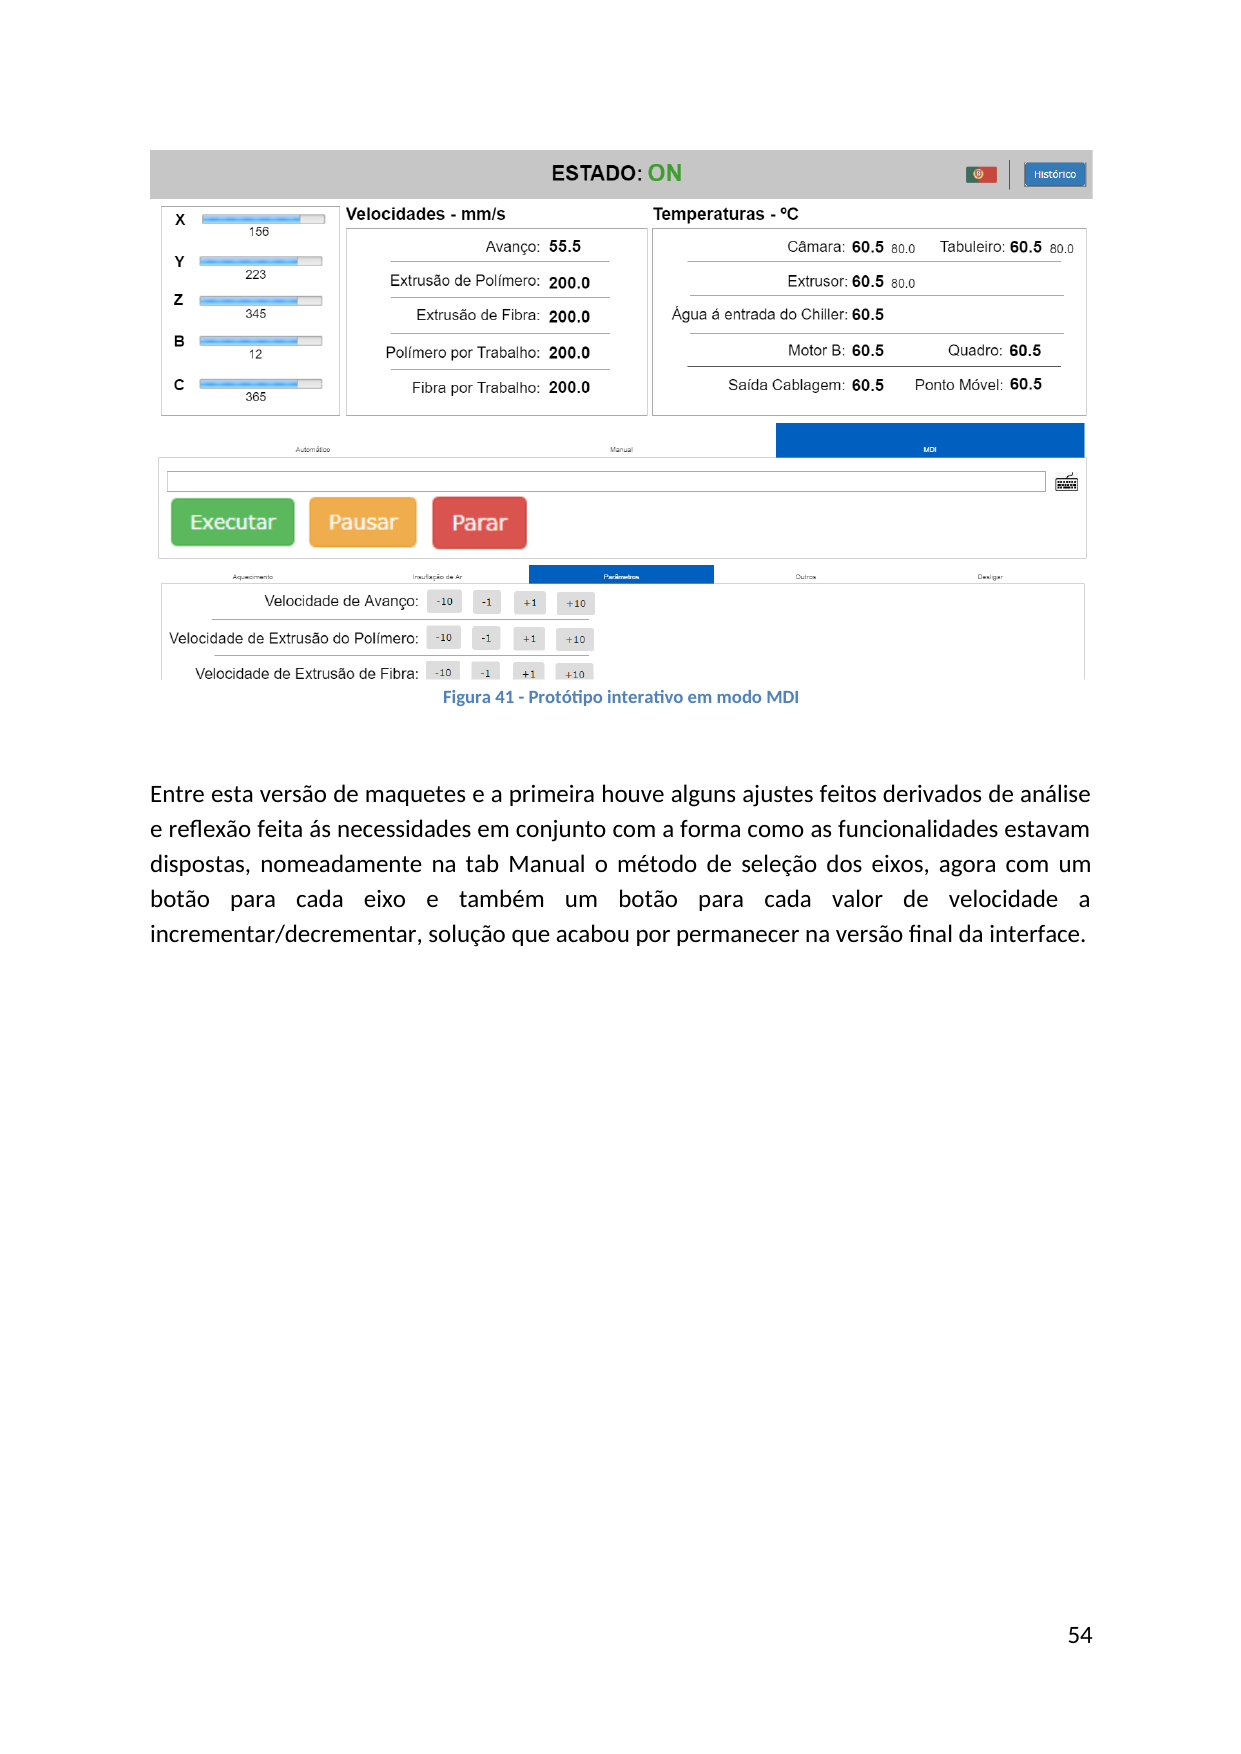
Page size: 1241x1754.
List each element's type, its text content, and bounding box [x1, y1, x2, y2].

picture [150, 150, 1093, 682]
text Entre esta versão de maquetes e a primeira houve alguns ajustes feitos derivados de análise e reflexão feita ás necessidades em conjunto com a forma como as funcionalidades estavam dispostas, nomeadamente na tab Manual o método de seleção dos eixos, agora com um botão para cada eixo e também um botão para cada valor de velocidade a incrementar/decrementar, solução que acabou por permanecer na versão final da interface. [150, 779, 1092, 949]
